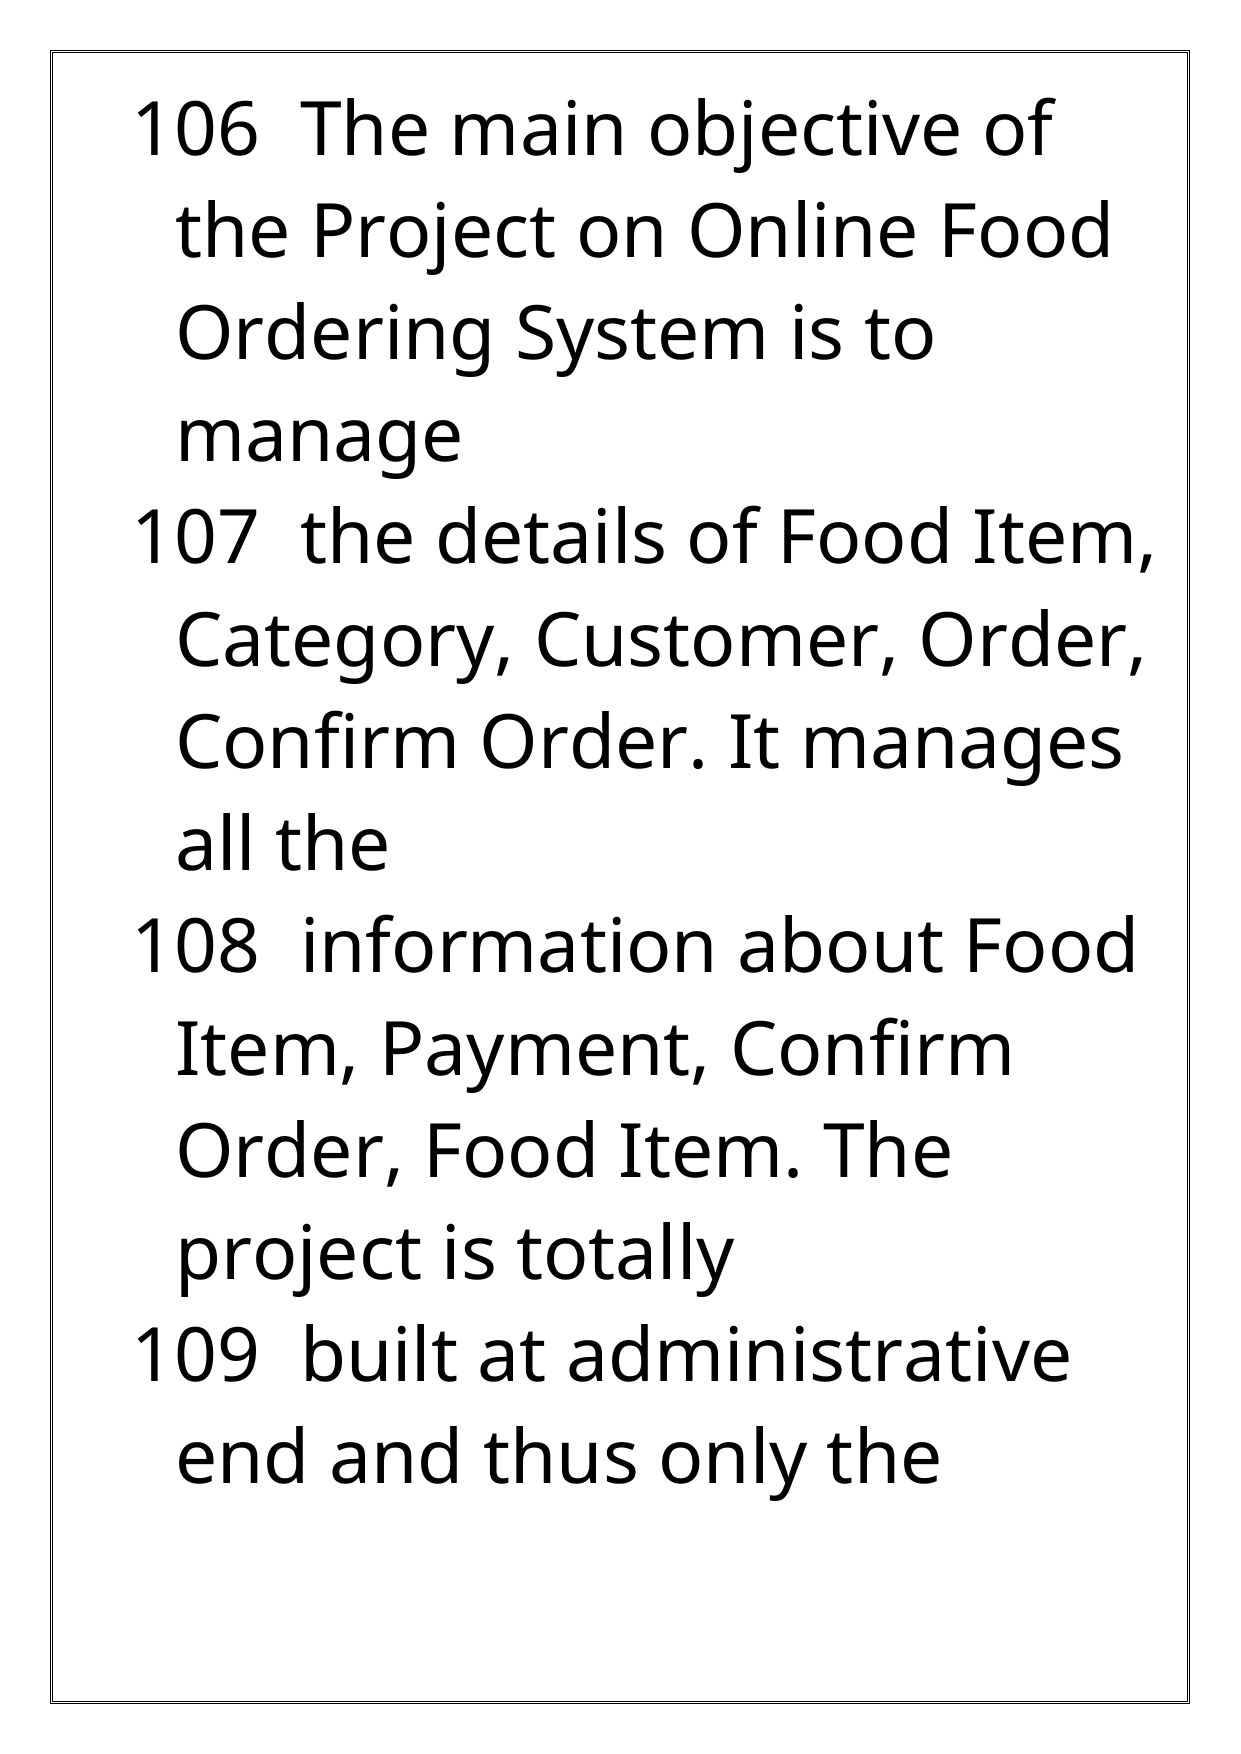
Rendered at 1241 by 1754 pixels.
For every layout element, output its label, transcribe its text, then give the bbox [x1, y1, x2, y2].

list information about Food Item, Payment, Confirm Order, Food Item. The project is totally [131, 892, 1165, 1301]
list The main objective of the Project on Online Food Ordering System is to manage [131, 75, 1165, 484]
list the details of Food Item, Category, Customer, Order, Confirm Order. It manages all the [131, 484, 1165, 892]
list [131, 1301, 1165, 1506]
